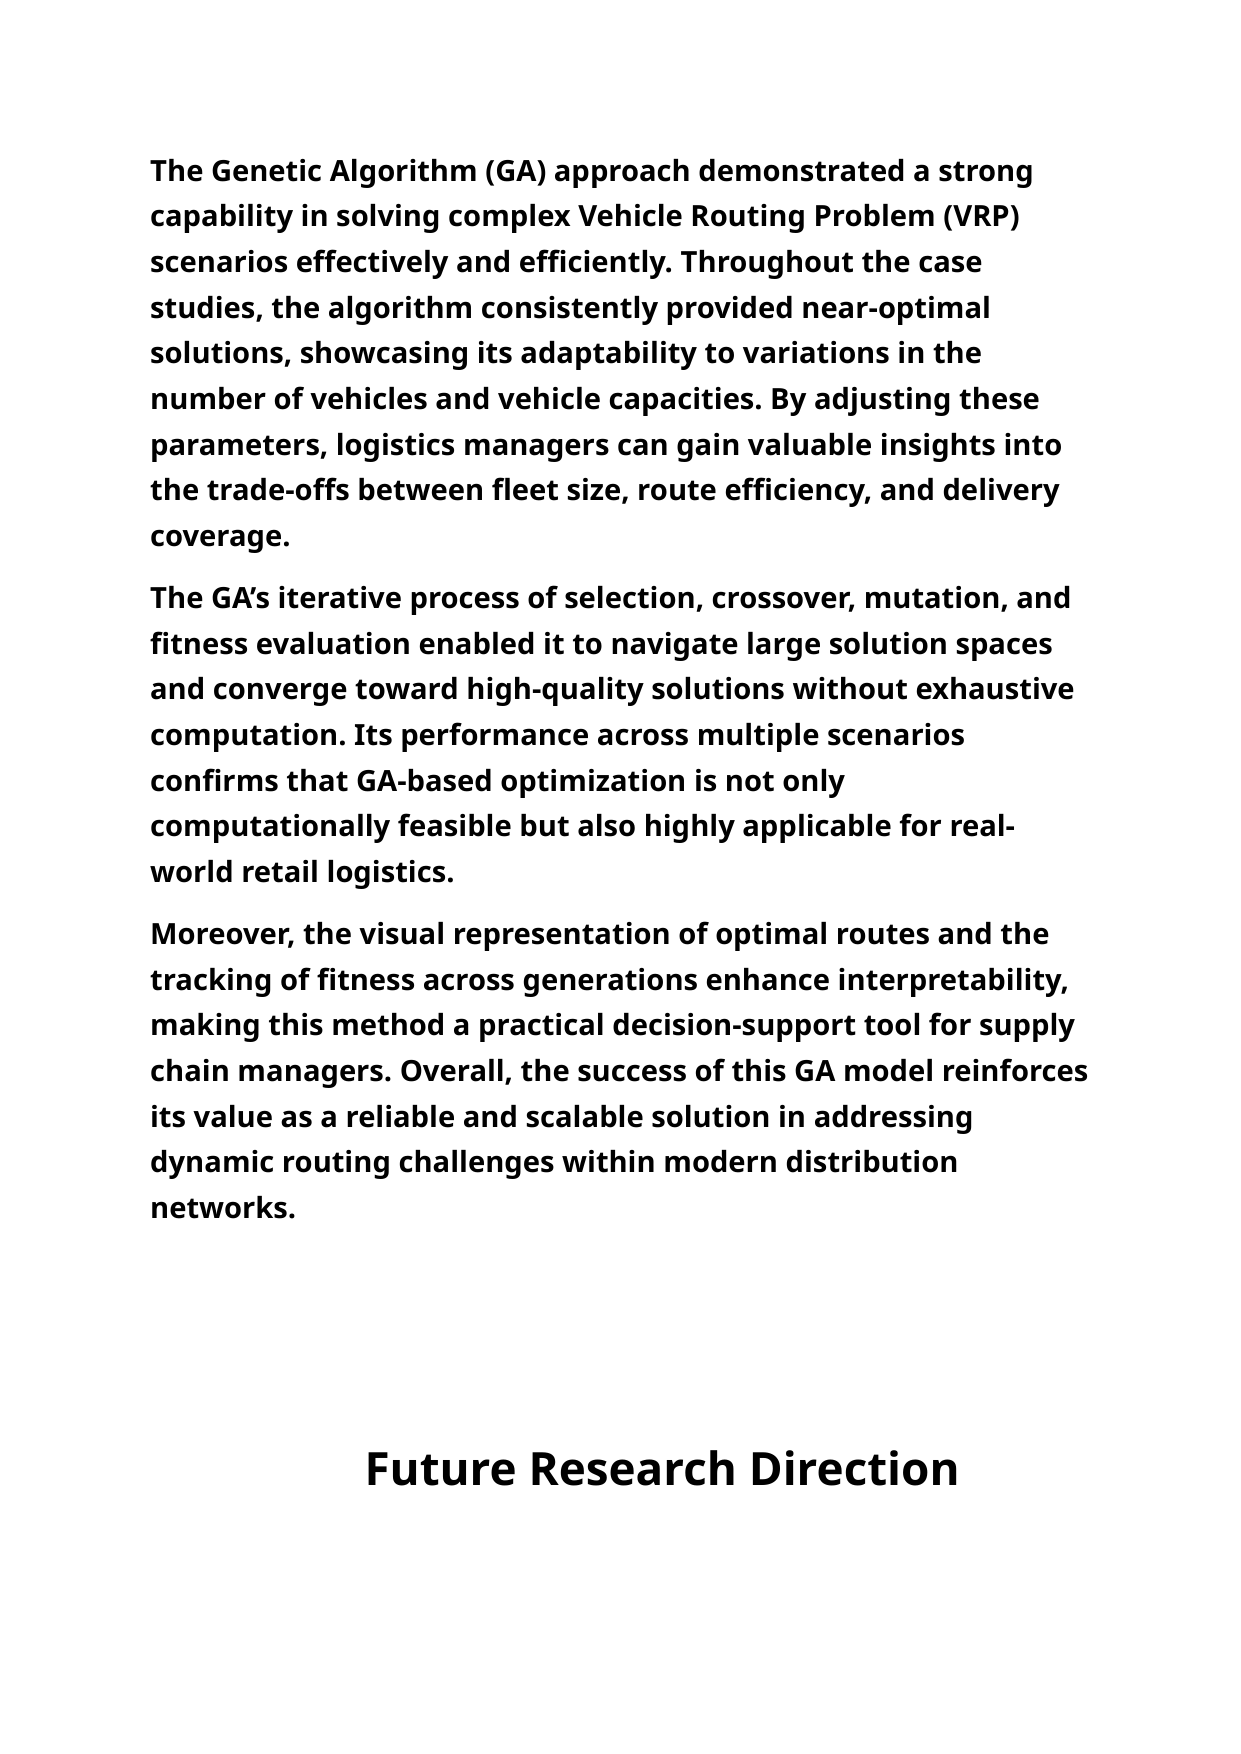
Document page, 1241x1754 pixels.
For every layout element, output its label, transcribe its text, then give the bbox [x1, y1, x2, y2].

text The Genetic Algorithm (GA) approach demonstrated a strong capability in solving complex Vehicle Routing Problem (VRP) scenarios effectively and efficiently. Throughout the case studies, the algorithm consistently provided near-optimal solutions, showcasing its adaptability to variations in the number of vehicles and vehicle capacities. By adjusting these parameters, logistics managers can gain valuable insights into the trade-offs between fleet size, route efficiency, and delivery coverage. [150, 150, 1090, 555]
text Moreover, the visual representation of optimal routes and the tracking of fitness across generations enhance interpretability, making this method a practical decision-support tool for supply chain managers. Overall, the success of this GA model reinforces its value as a reliable and scalable solution in addressing dynamic routing challenges within modern distribution networks. [150, 913, 1090, 1227]
text The GA’s iterative process of selection, crossover, mutation, and fitness evaluation enabled it to navigate large solution spaces and converge toward high-quality solutions without exhaustive computation. Its performance across multiple scenarios confirms that GA-based optimization is not only computationally feasible but also highly applicable for real-world retail logistics. [150, 577, 1090, 891]
text Future Research Direction [150, 1436, 1090, 1499]
